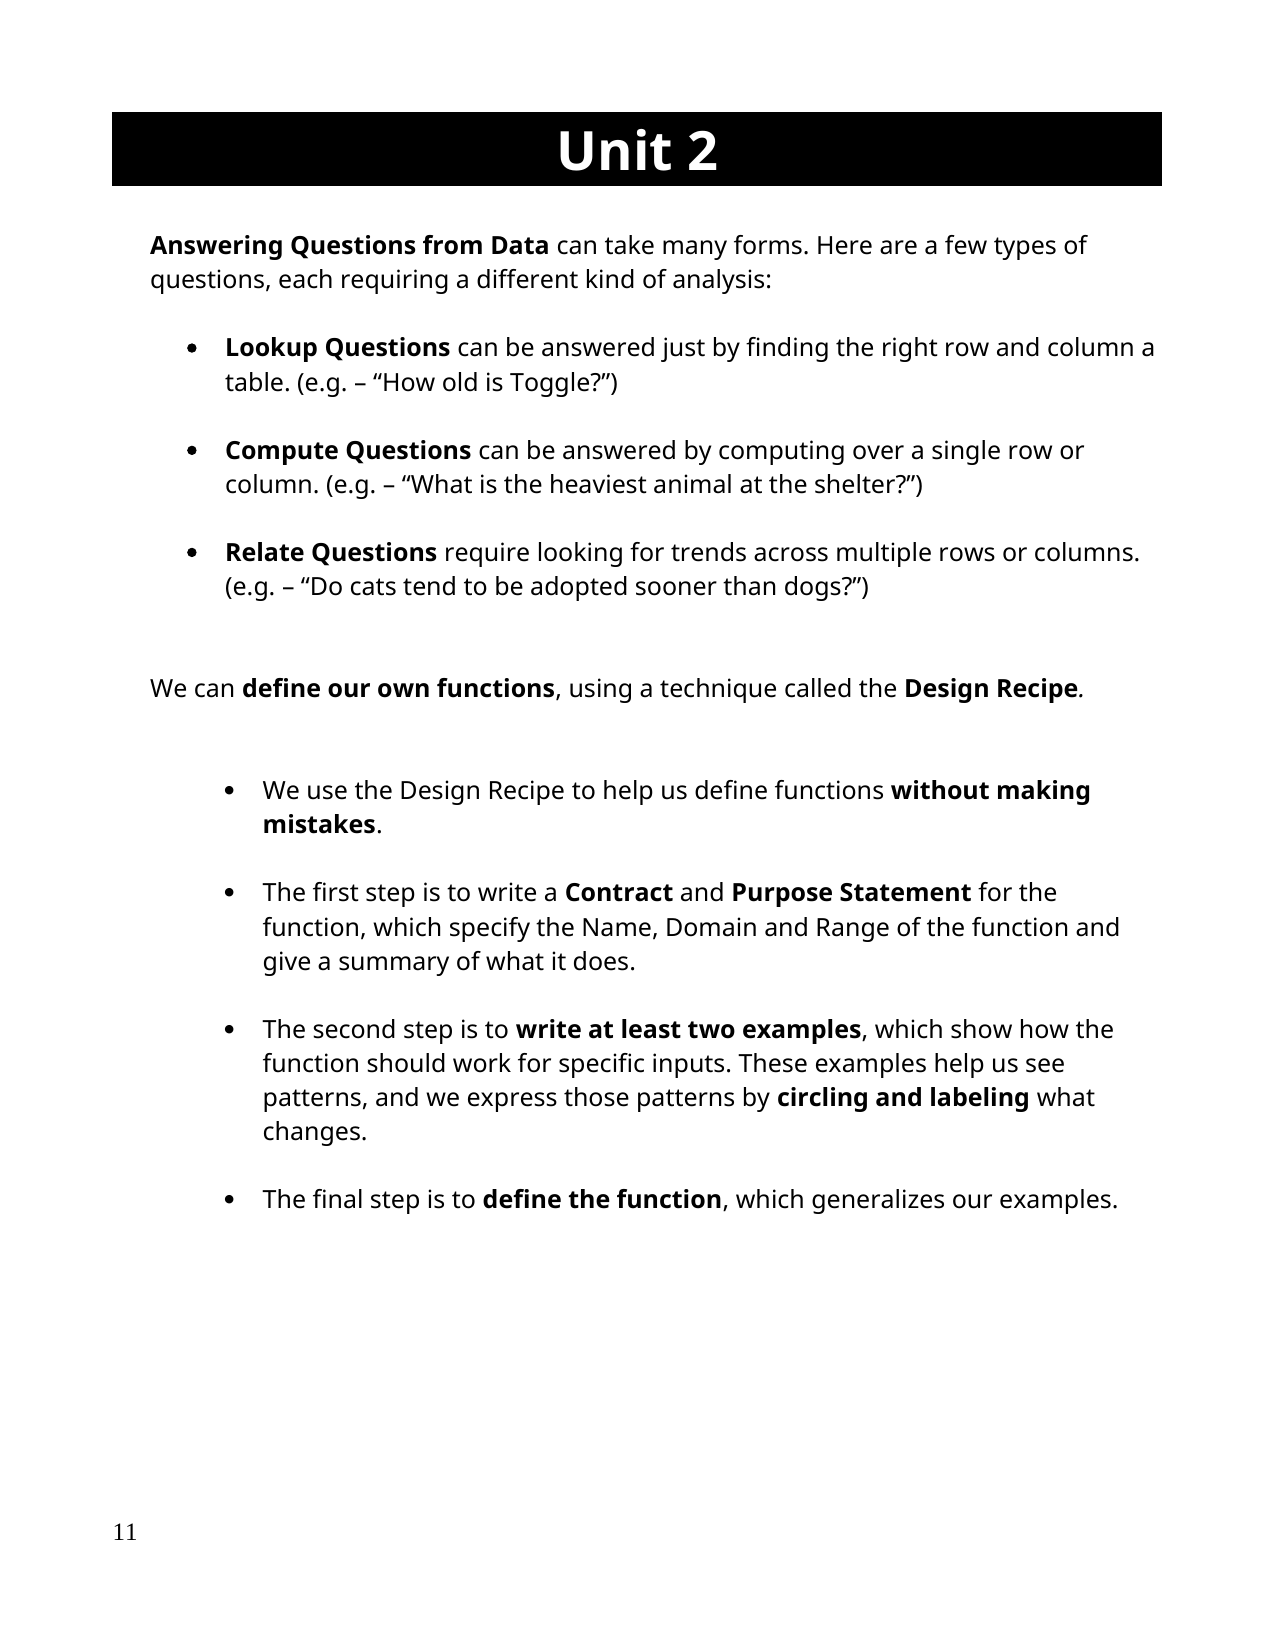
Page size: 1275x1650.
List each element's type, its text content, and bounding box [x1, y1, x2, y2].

list The second step is to write at least two examples, which show how the function should work for specific inputs. These examples help us see patterns, and we express those patterns by circling and labeling what changes. [225, 1011, 1162, 1148]
text We can define our own functions, using a technique called the Design Recipe. [150, 671, 1162, 705]
subtitle Unit 2 [112, 112, 1162, 186]
list The final step is to define the function, which generalizes our examples. [225, 1182, 1162, 1216]
list Lookup Questions can be answered just by finding the right row and column a table. (e.g. – “How old is Toggle?”) [187, 330, 1162, 398]
text Answering Questions from Data can take many forms. Here are a few types of questions, each requiring a different kind of analysis: [150, 228, 1162, 296]
list The first step is to write a Contract and Purpose Statement for the function, which specify the Name, Domain and Range of the function and give a summary of what it does. [225, 875, 1162, 977]
list Relate Questions require looking for trends across multiple rows or columns. (e.g. – “Do cats tend to be adopted sooner than dogs?”) [187, 534, 1162, 603]
list Compute Questions can be answered by computing over a single row or column. (e.g. – “What is the heaviest animal at the shelter?”) [187, 432, 1162, 500]
list We use the Design Recipe to help us define functions without making mistakes. [225, 773, 1162, 841]
